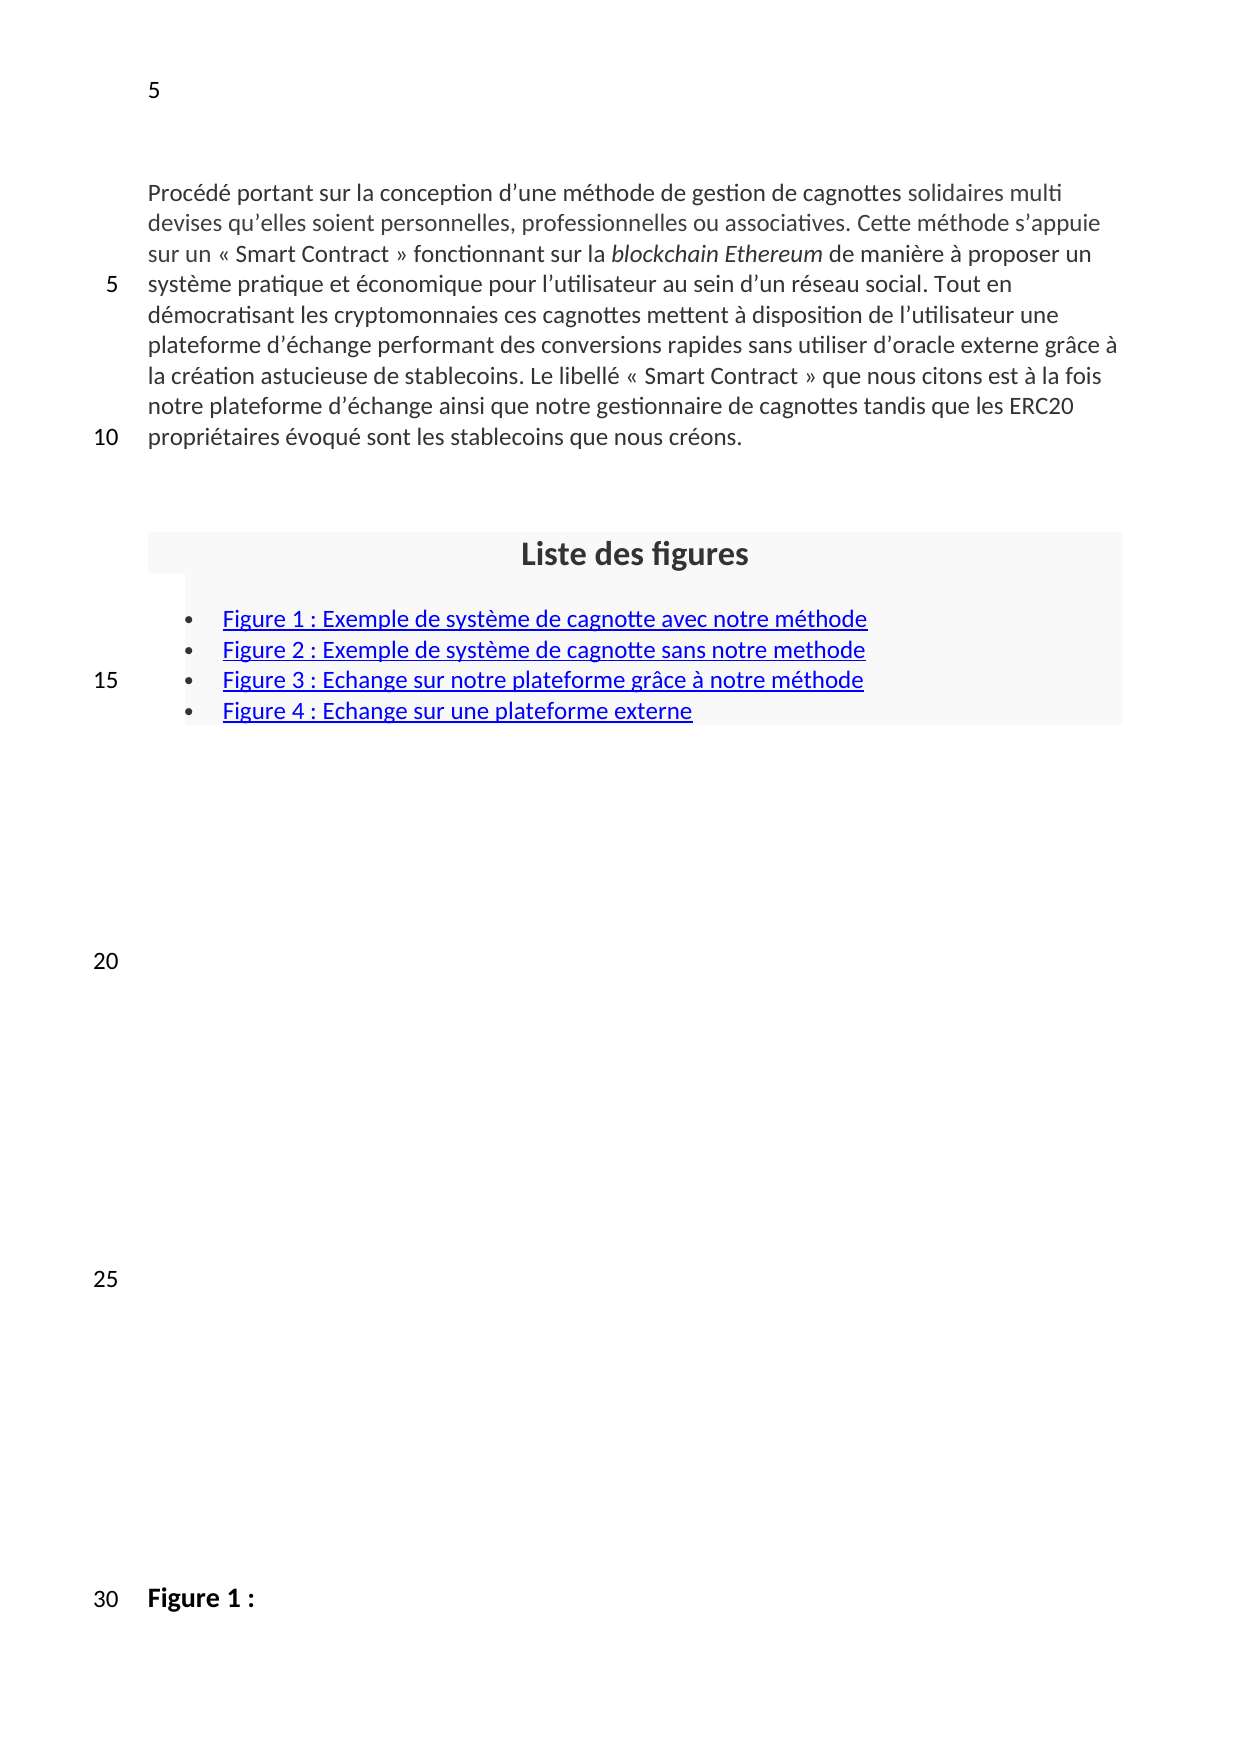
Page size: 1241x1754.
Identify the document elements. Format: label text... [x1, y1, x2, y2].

text Procédé portant sur la conception d’une méthode de gestion de cagnottes solidaires multi devises qu’elles soient personnelles, professionnelles ou associatives. Cette méthode s’appuie sur un « Smart Contract » fonctionnant sur la blockchain Ethereum de manière à proposer un système pratique et économique pour l’utilisateur au sein d’un réseau social. Tout en démocratisant les cryptomonnaies ces cagnottes mettent à disposition de l’utilisateur une plateforme d’échange performant des conversions rapides sans utiliser d’oracle externe grâce à la création astucieuse de stablecoins. Le libellé « Smart Contract » que nous citons est à la fois notre plateforme d’échange ainsi que notre gestionnaire de cagnottes tandis que les ERC20 propriétaires évoqué sont les stablecoins que nous créons. [148, 177, 1122, 452]
subtitle Figure 1 : [148, 1581, 1122, 1615]
list Figure 3 : Echange sur notre plateforme grâce à notre méthode [185, 664, 1122, 695]
list Figure 2 : Exemple de système de cagnotte sans notre methode [185, 634, 1122, 664]
list Figure 4 : Echange sur une plateforme externe [185, 695, 1122, 725]
subtitle Liste des figures [148, 532, 1122, 574]
list Figure 1 : Exemple de système de cagnotte avec notre méthode [185, 603, 1122, 634]
